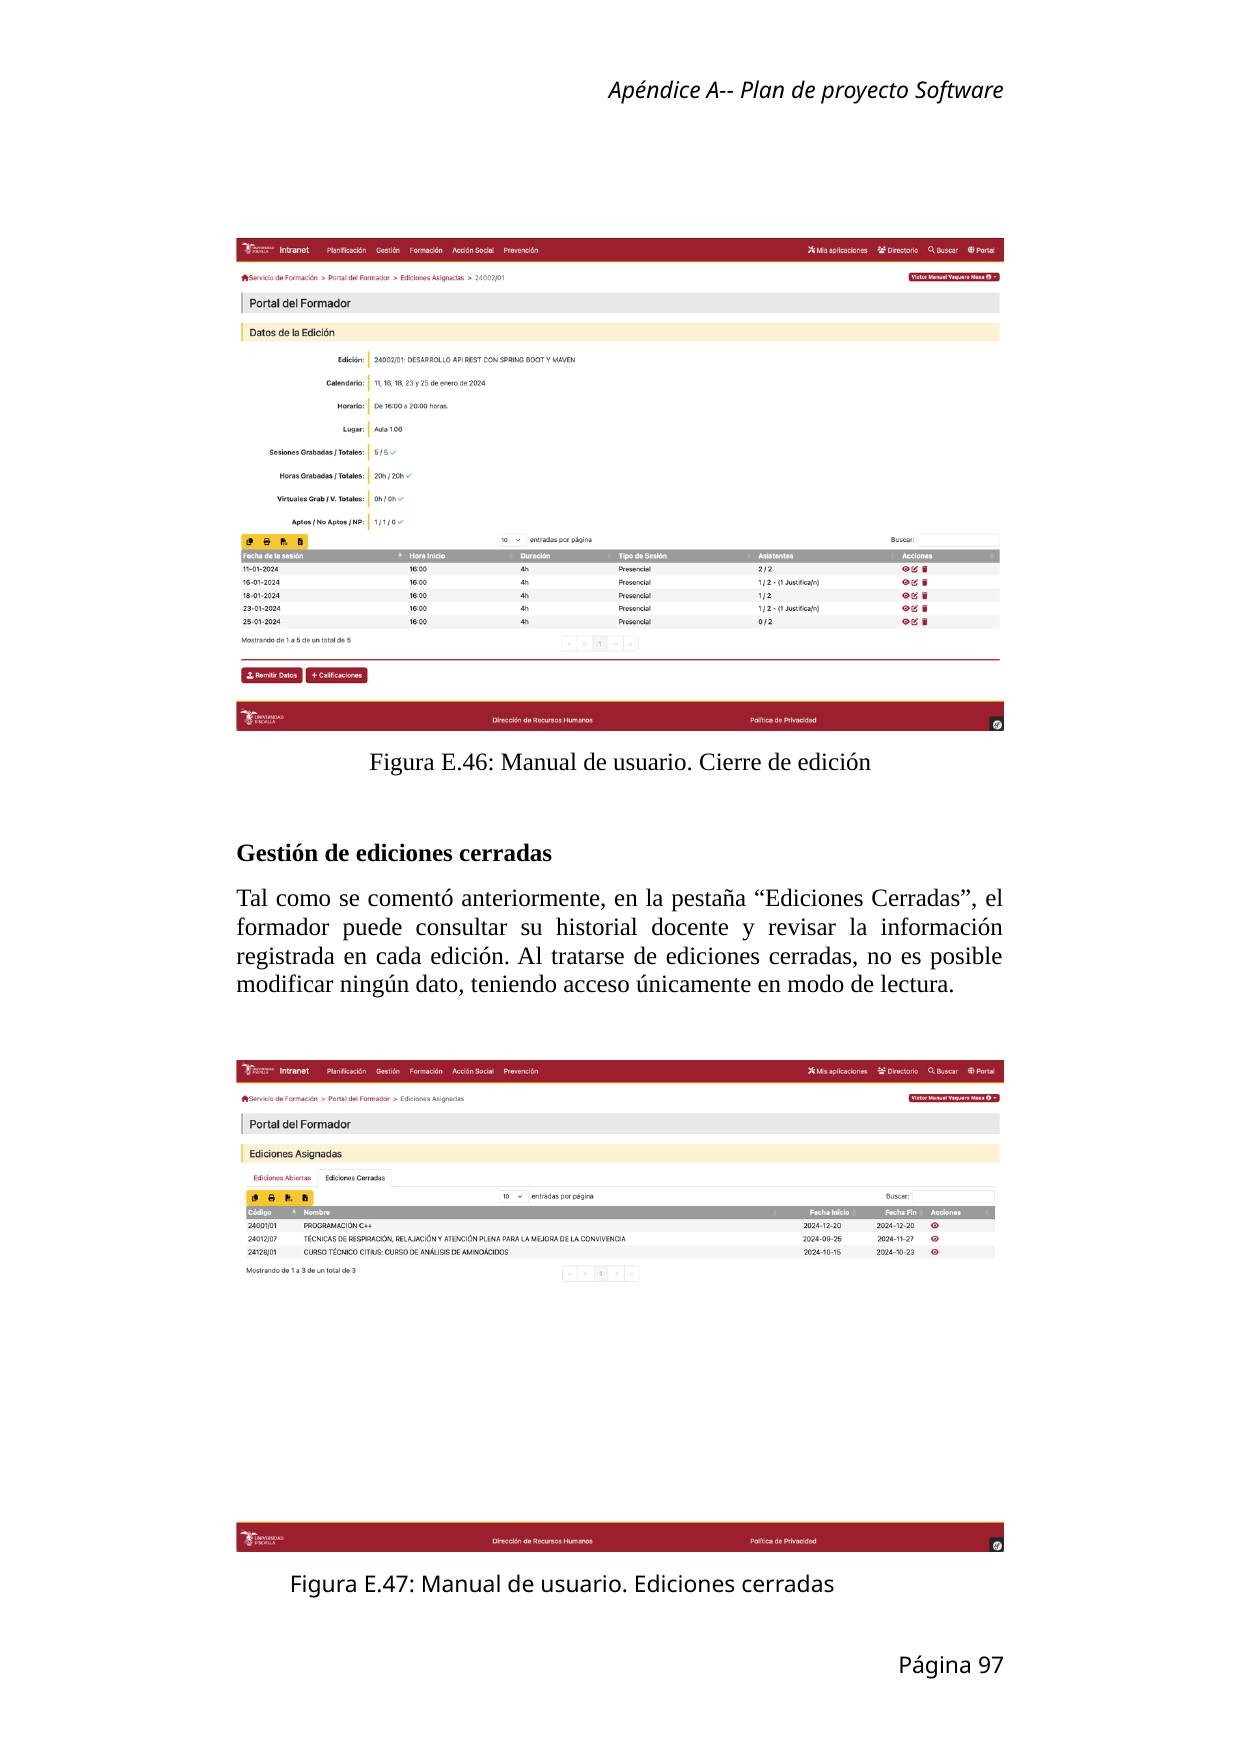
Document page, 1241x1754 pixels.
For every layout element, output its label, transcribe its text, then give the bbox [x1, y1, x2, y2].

text Gestión de ediciones cerradas [236, 838, 1004, 867]
picture [236, 238, 1004, 731]
picture [236, 1060, 1004, 1552]
text Tal como se comentó anteriormente, en la pestaña “Ediciones Cerradas”, el formador puede consultar su historial docente y revisar la información registrada en cada edición. Al tratarse de ediciones cerradas, no es posible modificar ningún dato, teniendo acceso únicamente en modo de lectura. [236, 883, 1004, 998]
